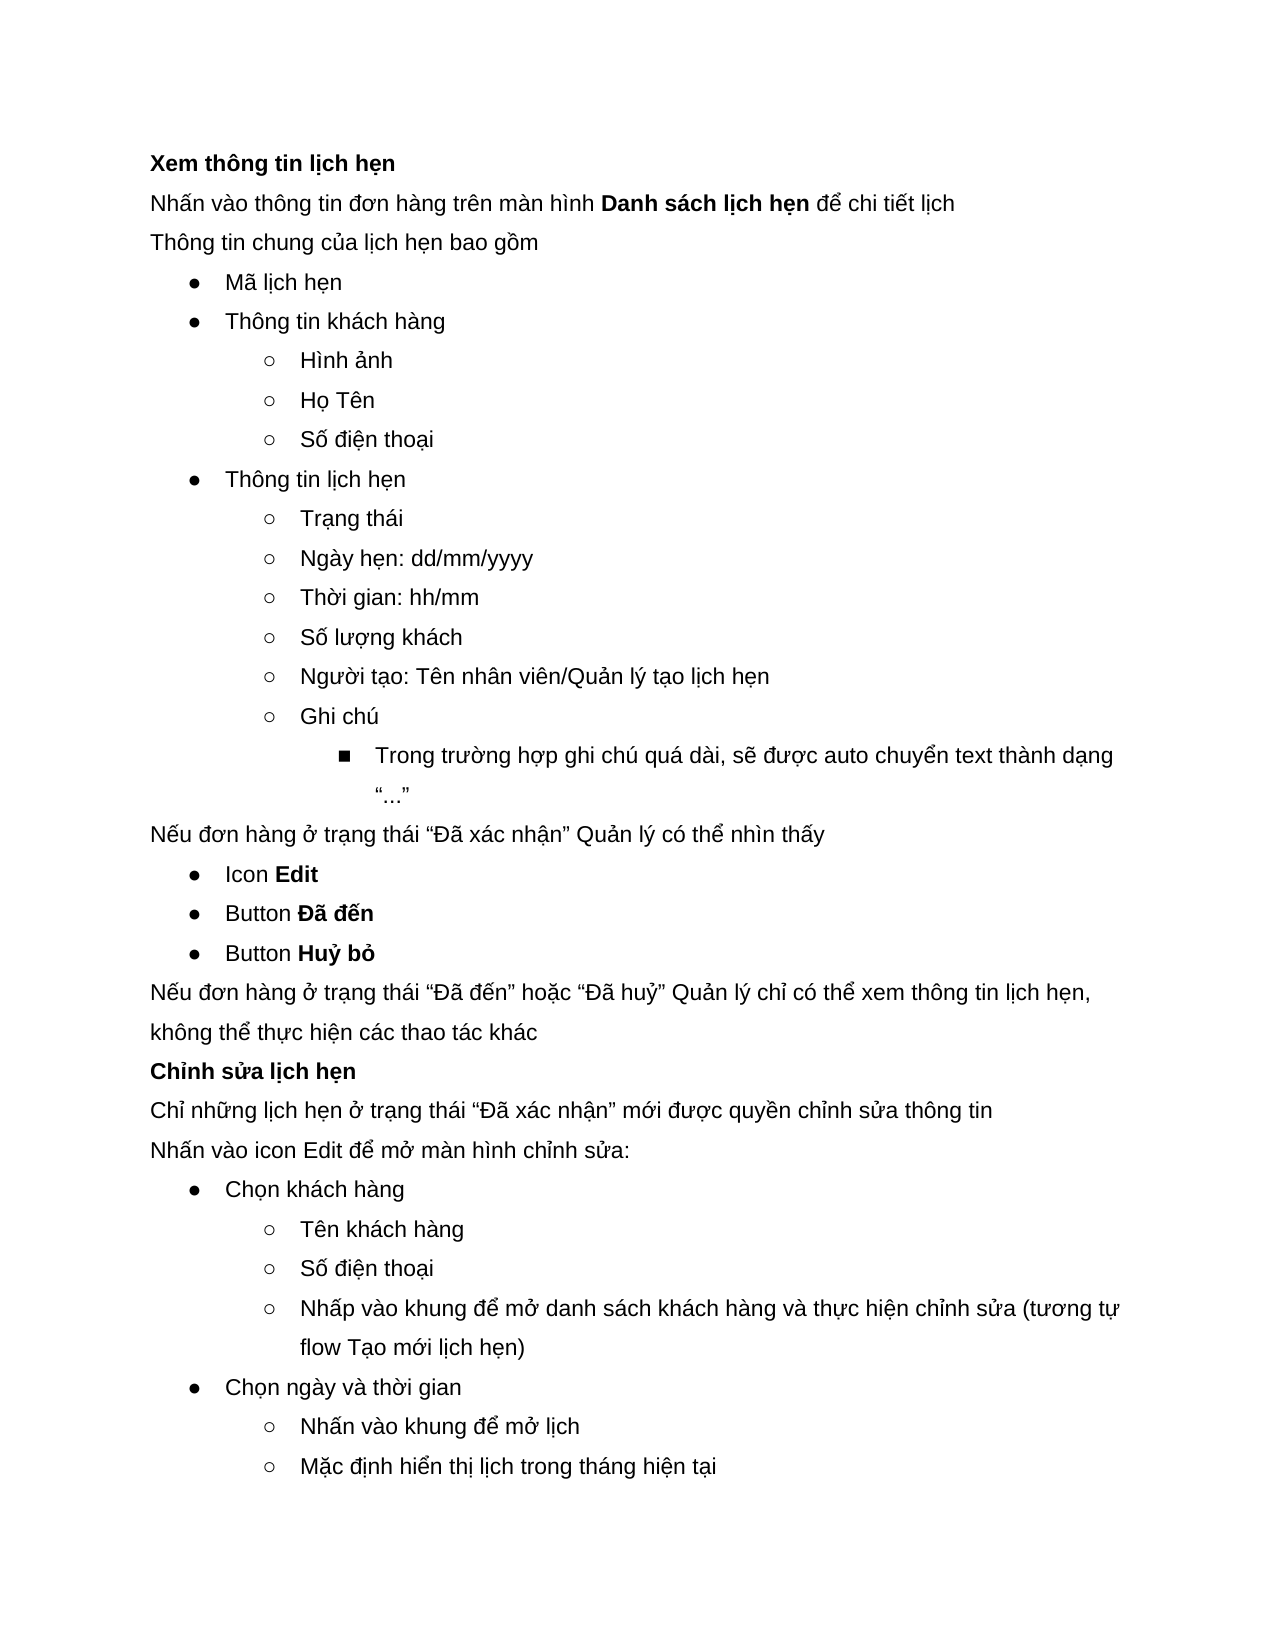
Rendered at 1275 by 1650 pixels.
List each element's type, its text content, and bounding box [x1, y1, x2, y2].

list Chọn khách hàng [187, 1176, 1125, 1203]
text Nhấn vào icon Edit để mở màn hình chỉnh sửa: [150, 1137, 1125, 1163]
text Chỉ những lịch hẹn ở trạng thái “Đã xác nhận” mới được quyền chỉnh sửa thông tin [150, 1097, 1125, 1124]
text Nếu đơn hàng ở trạng thái “Đã đến” hoặc “Đã huỷ” Quản lý chỉ có thể xem thông tin lịch hẹn, không thể thực hiện các thao tác khác [150, 979, 1125, 1045]
list Ghi chú [262, 703, 1125, 729]
list Button Huỷ bỏ [187, 939, 1125, 966]
list Số điện thoại [262, 426, 1125, 453]
text Nhấn vào thông tin đơn hàng trên màn hình Danh sách lịch hẹn để chi tiết lịch [150, 189, 1125, 216]
list Hình ảnh [262, 347, 1125, 374]
text Chỉnh sửa lịch hẹn [150, 1058, 1125, 1084]
list Nhấp vào khung để mở danh sách khách hàng và thực hiện chỉnh sửa (tương tự flow Tạo mới lịch hẹn) [262, 1295, 1125, 1361]
list Thông tin khách hàng [187, 308, 1125, 334]
list Người tạo: Tên nhân viên/Quản lý tạo lịch hẹn [262, 663, 1125, 689]
list Họ Tên [262, 387, 1125, 413]
list Trong trường hợp ghi chú quá dài, sẽ được auto chuyển text thành dạng “...” [337, 742, 1125, 808]
list Mã lịch hẹn [187, 268, 1125, 295]
text Thông tin chung của lịch hẹn bao gồm [150, 229, 1125, 255]
text Nếu đơn hàng ở trạng thái “Đã xác nhận” Quản lý có thể nhìn thấy [150, 821, 1125, 847]
list Số điện thoại [262, 1255, 1125, 1282]
list Ngày hẹn: dd/mm/yyyy [262, 545, 1125, 571]
list Button Đã đến [187, 900, 1125, 926]
list Chọn ngày và thời gian [187, 1374, 1125, 1400]
list Thông tin lịch hẹn [187, 466, 1125, 492]
list Icon Edit [187, 861, 1125, 887]
list Nhấn vào khung để mở lịch [262, 1413, 1125, 1440]
list Thời gian: hh/mm [262, 584, 1125, 611]
list Trạng thái [262, 505, 1125, 532]
list Mặc định hiển thị lịch trong tháng hiện tại [262, 1453, 1125, 1479]
list Tên khách hàng [262, 1216, 1125, 1242]
text Xem thông tin lịch hẹn [150, 150, 1125, 176]
list Số lượng khách [262, 624, 1125, 650]
